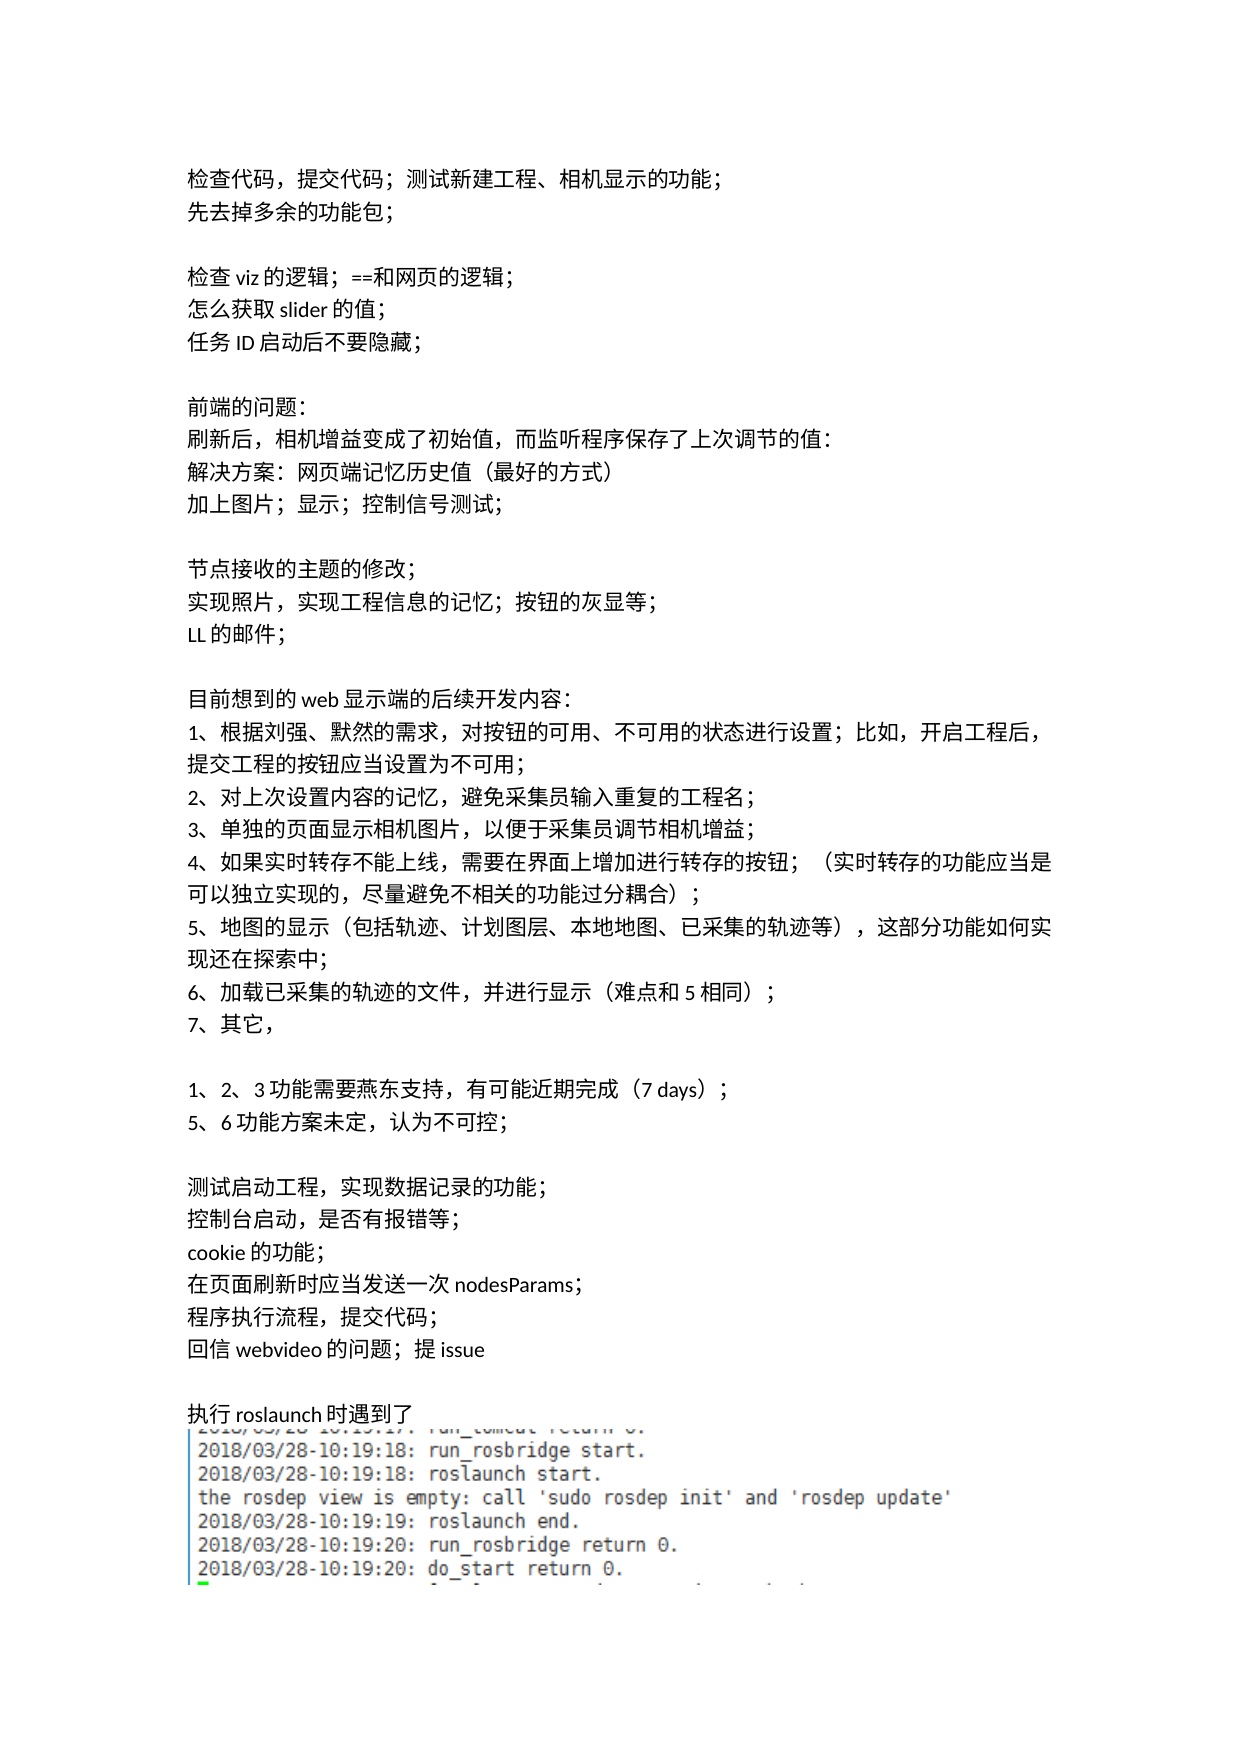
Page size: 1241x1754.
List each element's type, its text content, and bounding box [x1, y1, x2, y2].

text 在页面刷新时应当发送一次nodesParams； [187, 1267, 1053, 1299]
text 解决方案：网页端记忆历史值（最好的方式） [187, 454, 1053, 487]
text 刷新后，相机增益变成了初始值，而监听程序保存了上次调节的值： [187, 422, 1053, 454]
text 测试启动工程，实现数据记录的功能； [187, 1169, 1053, 1202]
text 怎么获取slider的值； [187, 292, 1053, 324]
text 检查代码，提交代码；测试新建工程、相机显示的功能； [187, 162, 1053, 194]
text LL的邮件； [187, 617, 1053, 649]
text 加上图片；显示；控制信号测试； [187, 487, 1053, 519]
text 7、其它， [187, 1007, 1053, 1039]
text 控制台启动，是否有报错等； [187, 1202, 1053, 1234]
text 1、2、3功能需要燕东支持，有可能近期完成（7 days）； [187, 1072, 1053, 1104]
text 目前想到的web显示端的后续开发内容： [187, 682, 1053, 714]
text 先去掉多余的功能包； [187, 194, 1053, 227]
text 实现照片，实现工程信息的记忆；按钮的灰显等； [187, 584, 1053, 617]
text 检查viz的逻辑；==和网页的逻辑； [187, 259, 1053, 292]
text 4、如果实时转存不能上线，需要在界面上增加进行转存的按钮；（实时转存的功能应当是可以独立实现的，尽量避免不相关的功能过分耦合）； [187, 844, 1053, 909]
text 2、对上次设置内容的记忆，避免采集员输入重复的工程名； [187, 779, 1053, 812]
text 6、加载已采集的轨迹的文件，并进行显示（难点和5相同）； [187, 974, 1053, 1007]
text 节点接收的主题的修改； [187, 552, 1053, 584]
text 任务ID启动后不要隐藏； [187, 324, 1053, 357]
text 前端的问题： [187, 389, 1053, 422]
picture [187, 1429, 1205, 1585]
text 5、地图的显示（包括轨迹、计划图层、本地地图、已采集的轨迹等），这部分功能如何实现还在探索中； [187, 909, 1053, 974]
text 3、单独的页面显示相机图片，以便于采集员调节相机增益； [187, 812, 1053, 844]
text 1、根据刘强、默然的需求，对按钮的可用、不可用的状态进行设置；比如，开启工程后，提交工程的按钮应当设置为不可用； [187, 714, 1053, 779]
text 5、6功能方案未定，认为不可控； [187, 1104, 1053, 1137]
text cookie的功能； [187, 1234, 1053, 1267]
text 执行roslaunch时遇到了 [187, 1397, 1053, 1429]
text 回信webvideo的问题；提issue [187, 1332, 1053, 1364]
text 程序执行流程，提交代码； [187, 1299, 1053, 1332]
